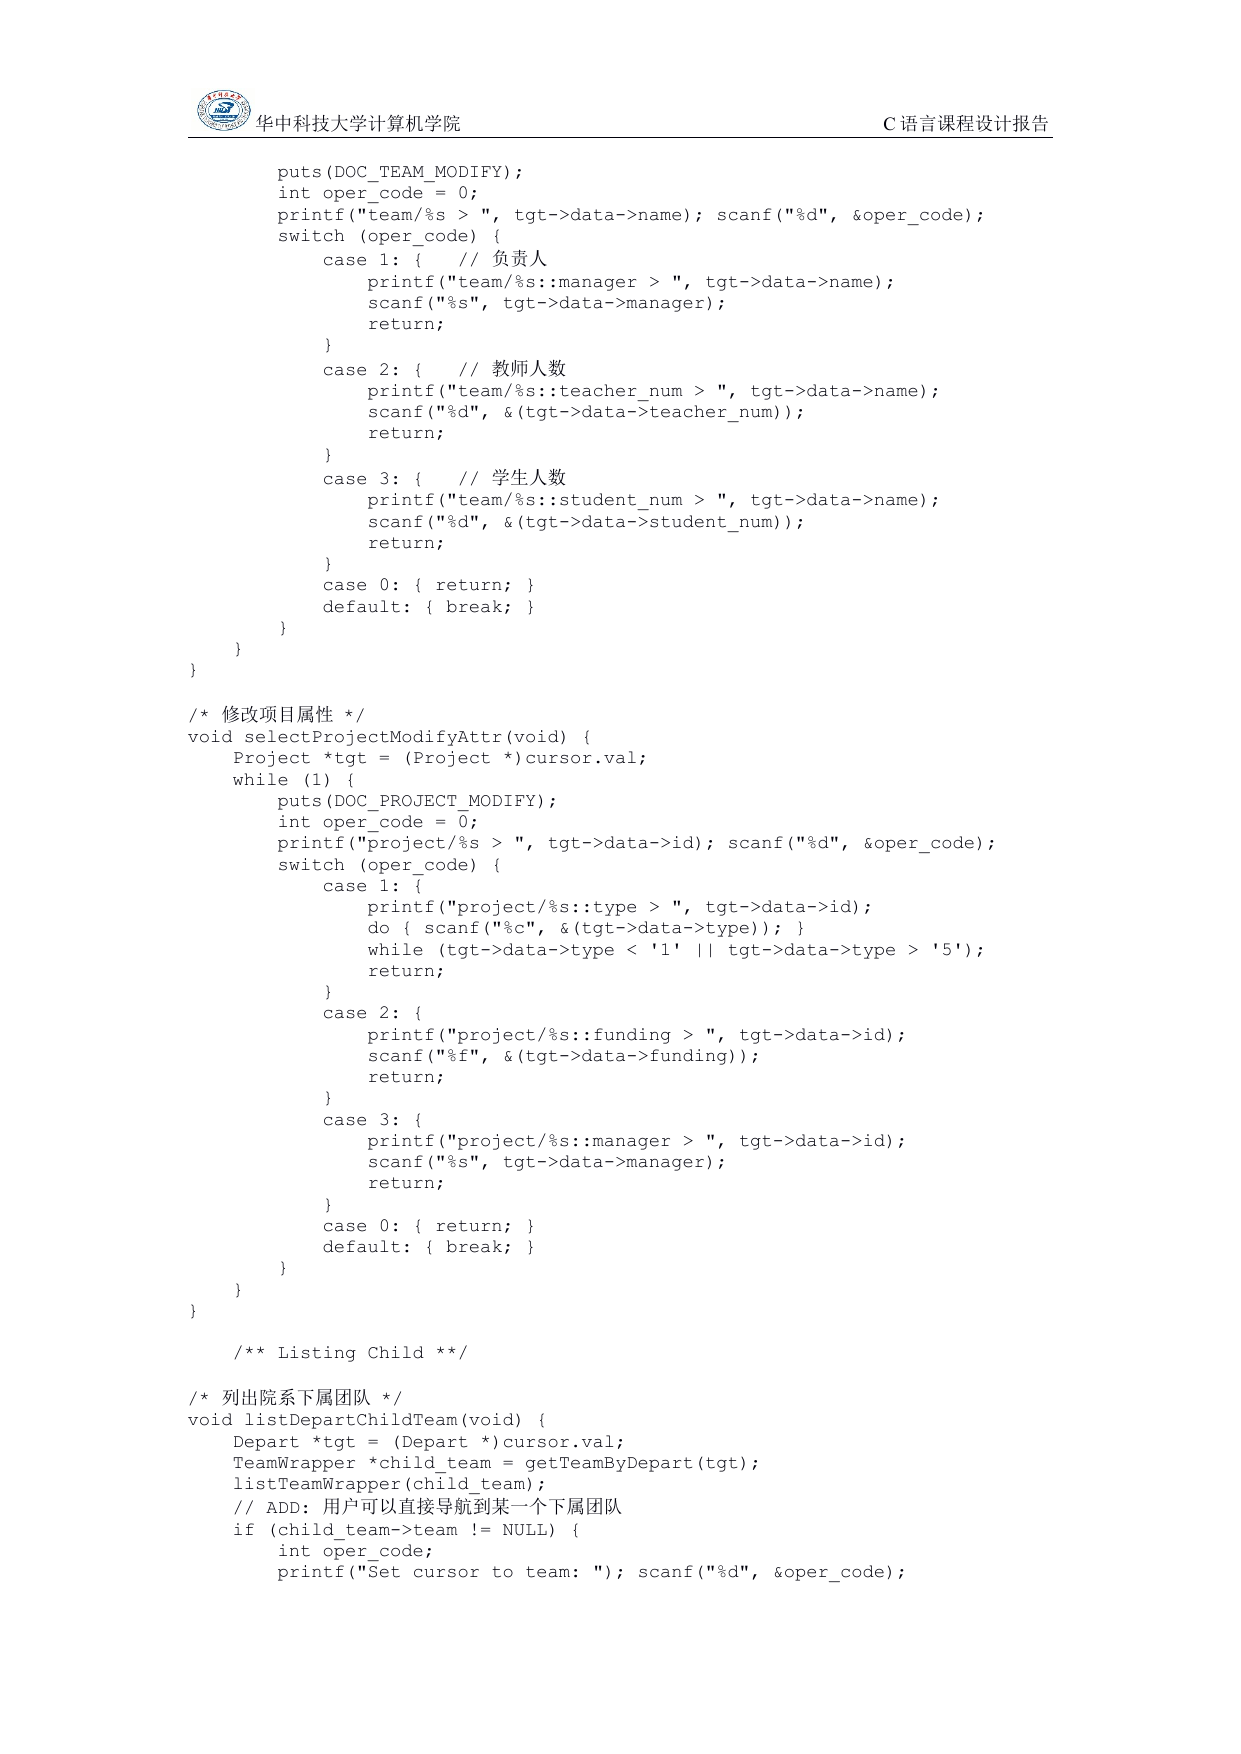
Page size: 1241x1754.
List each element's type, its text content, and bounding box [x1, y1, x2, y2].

text int oper_code; [187, 1541, 1053, 1562]
text listTeamWrapper(child_team); [187, 1474, 1053, 1495]
text printf("project/%s > ", tgt->data->id); scanf("%d", &oper_code); [187, 833, 1053, 854]
text printf("Set cursor to team: "); scanf("%d", &oper_code); [187, 1562, 1053, 1583]
picture [191, 88, 255, 131]
text printf("project/%s::manager > ", tgt->data->id); [187, 1131, 1053, 1152]
text case 3: { [187, 1109, 1053, 1131]
text } [187, 660, 1053, 681]
text /* 修改项目属性 */ [187, 703, 1053, 727]
text case 2: { // 教师人数 [187, 356, 1053, 381]
text Project *tgt = (Project *)cursor.val; [187, 748, 1053, 769]
text puts(DOC_PROJECT_MODIFY); [187, 791, 1053, 812]
text printf("team/%s::teacher_num > ", tgt->data->name); [187, 381, 1053, 402]
text } [187, 618, 1053, 639]
text void listDepartChildTeam(void) { [187, 1410, 1053, 1431]
text } [187, 1258, 1053, 1279]
text switch (oper_code) { [187, 226, 1053, 247]
text } [187, 1301, 1053, 1322]
text printf("team/%s::student_num > ", tgt->data->name); [187, 490, 1053, 511]
text int oper_code = 0; [187, 183, 1053, 204]
text } [187, 1088, 1053, 1109]
text case 3: { // 学生人数 [187, 466, 1053, 490]
text printf("project/%s::type > ", tgt->data->id); [187, 897, 1053, 918]
text case 0: { return; } [187, 575, 1053, 596]
text return; [187, 961, 1053, 982]
text while (tgt->data->type < '1' || tgt->data->type > '5'); [187, 939, 1053, 961]
text scanf("%s", tgt->data->manager); [187, 1152, 1053, 1173]
text while (1) { [187, 769, 1053, 791]
text /* 列出院系下属团队 */ [187, 1386, 1053, 1410]
text } [187, 554, 1053, 575]
text } [187, 639, 1053, 660]
text return; [187, 533, 1053, 554]
text int oper_code = 0; [187, 812, 1053, 833]
text } [187, 982, 1053, 1003]
text // ADD: 用户可以直接导航到某一个下属团队 [187, 1495, 1053, 1519]
text puts(DOC_TEAM_MODIFY); [187, 162, 1053, 183]
text case 1: { [187, 876, 1053, 897]
text return; [187, 1173, 1053, 1194]
text } [187, 1279, 1053, 1301]
text printf("team/%s > ", tgt->data->name); scanf("%d", &oper_code); [187, 204, 1053, 226]
text scanf("%s", tgt->data->manager); [187, 293, 1053, 314]
text return; [187, 314, 1053, 335]
text printf("team/%s::manager > ", tgt->data->name); [187, 271, 1053, 293]
text } [187, 335, 1053, 356]
text } [187, 1194, 1053, 1216]
text default: { break; } [187, 1237, 1053, 1258]
text } [187, 444, 1053, 466]
text switch (oper_code) { [187, 854, 1053, 876]
text case 2: { [187, 1003, 1053, 1024]
text return; [187, 423, 1053, 444]
text printf("project/%s::funding > ", tgt->data->id); [187, 1024, 1053, 1046]
text TeamWrapper *child_team = getTeamByDepart(tgt); [187, 1453, 1053, 1474]
text return; [187, 1067, 1053, 1088]
text scanf("%d", &(tgt->data->teacher_num)); [187, 402, 1053, 423]
text scanf("%f", &(tgt->data->funding)); [187, 1046, 1053, 1067]
text /** Listing Child **/ [187, 1343, 1053, 1364]
text case 0: { return; } [187, 1216, 1053, 1237]
text do { scanf("%c", &(tgt->data->type)); } [187, 918, 1053, 939]
text default: { break; } [187, 596, 1053, 618]
text case 1: { // 负责人 [187, 247, 1053, 271]
text void selectProjectModifyAttr(void) { [187, 727, 1053, 748]
text scanf("%d", &(tgt->data->student_num)); [187, 511, 1053, 533]
text Depart *tgt = (Depart *)cursor.val; [187, 1431, 1053, 1453]
text if (child_team->team != NULL) { [187, 1519, 1053, 1541]
